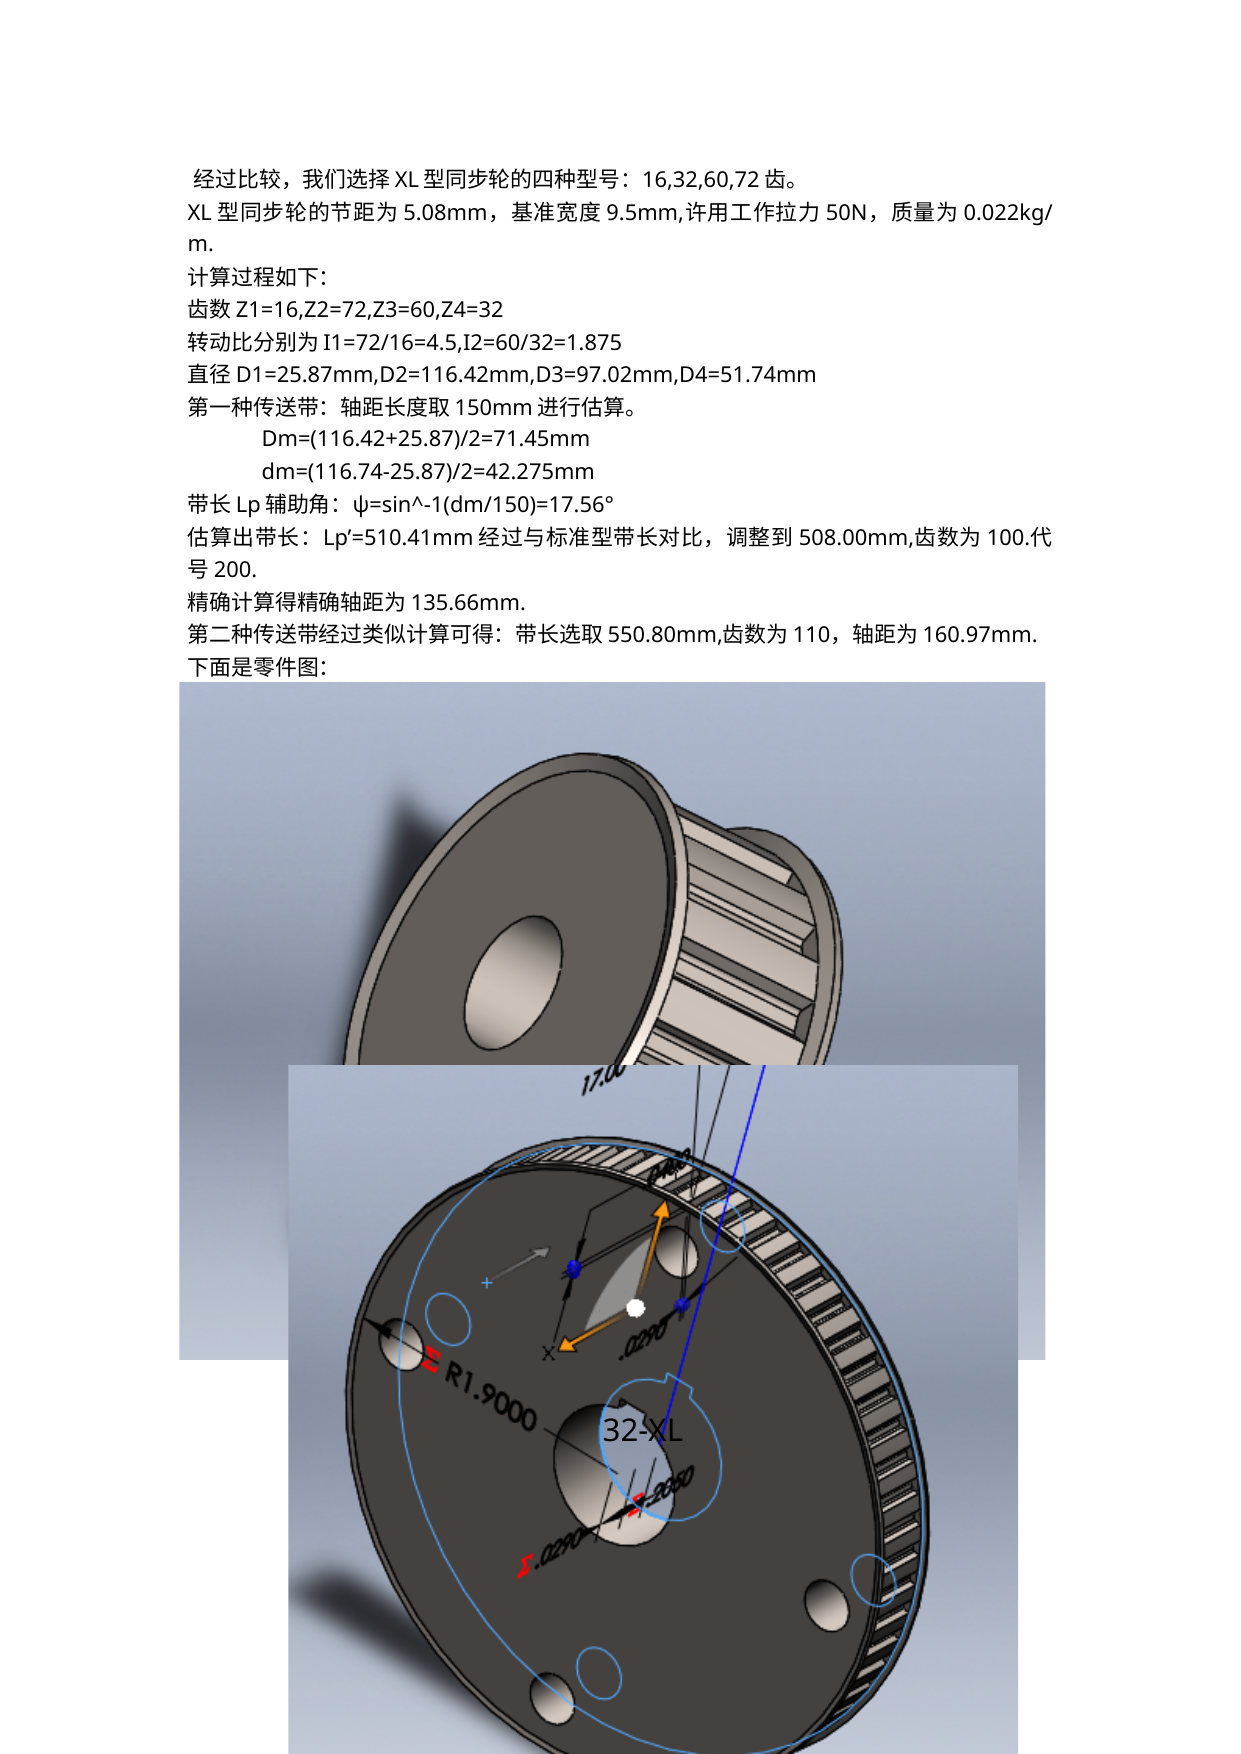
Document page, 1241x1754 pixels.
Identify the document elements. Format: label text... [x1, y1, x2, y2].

text 直径D1=25.87mm,D2=116.42mm,D3=97.02mm,D4=51.74mm [187, 357, 1053, 389]
picture [179, 682, 1046, 1397]
text 第一种传送带：轴距长度取150mm进行估算。 [187, 389, 1053, 422]
text 经过比较，我们选择XL型同步轮的四种型号：16,32,60,72齿。 [187, 162, 1053, 194]
picture [288, 1462, 1019, 1754]
text 带长Lp辅助角：ψ=sin^-1(dm/150)=17.56° [187, 487, 1053, 519]
text 计算过程如下： [187, 259, 1053, 292]
text 精确计算得精确轴距为135.66mm. [187, 584, 1053, 617]
text 估算出带长：Lp’=510.41mm经过与标准型带长对比，调整到508.00mm,齿数为100.代号200. [187, 519, 1053, 584]
text dm=(116.74-25.87)/2=42.275mm [187, 454, 1053, 487]
text 转动比分别为I1=72/16=4.5,I2=60/32=1.875 [187, 324, 1053, 357]
text 齿数Z1=16,Z2=72,Z3=60,Z4=32 [187, 292, 1053, 324]
text 第二种传送带经过类似计算可得：带长选取550.80mm,齿数为110，轴距为160.97mm. [187, 617, 1053, 649]
list 32-XL [232, 1397, 1053, 1462]
text Dm=(116.42+25.87)/2=71.45mm [187, 422, 1053, 454]
text 下面是零件图： [187, 649, 1053, 682]
text XL型同步轮的节距为5.08mm，基准宽度9.5mm,许用工作拉力50N，质量为0.022kg/m. [187, 194, 1053, 259]
